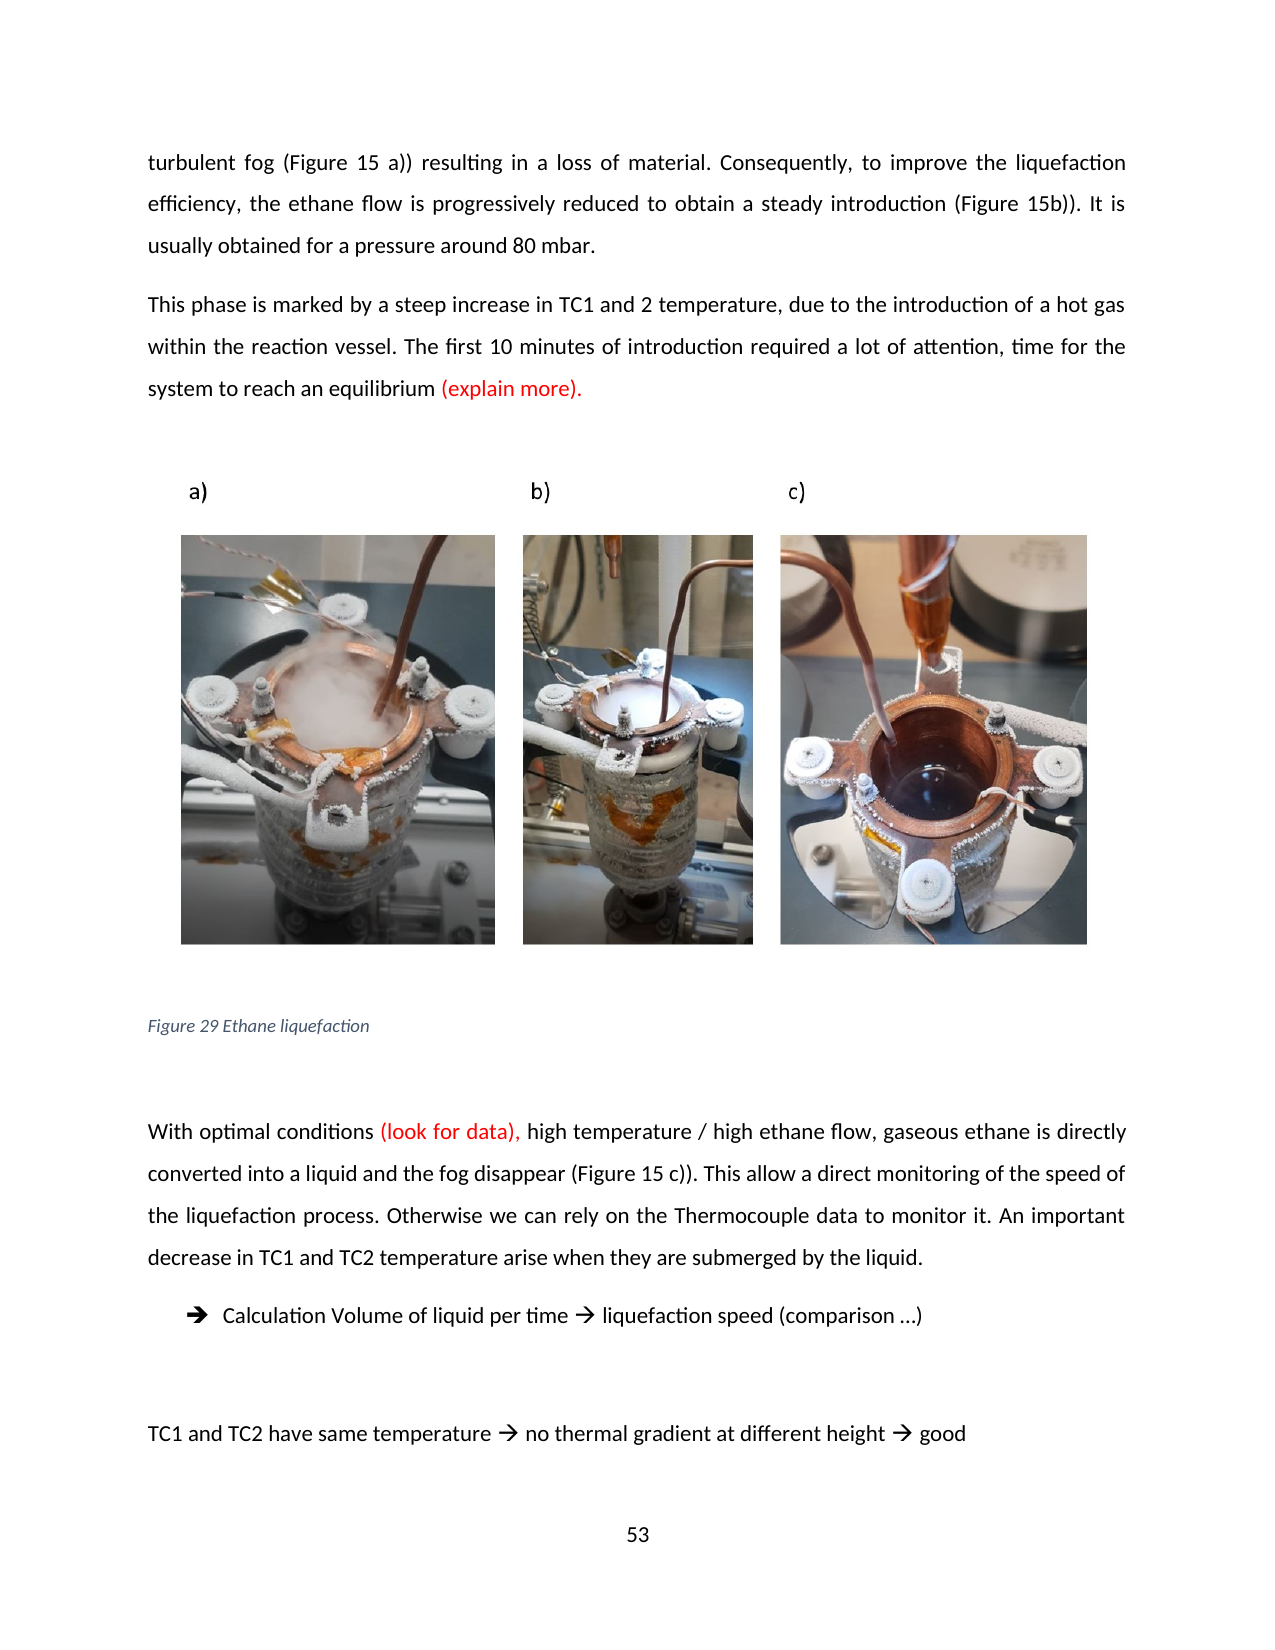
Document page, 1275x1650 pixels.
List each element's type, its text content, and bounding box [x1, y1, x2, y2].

text With optimal conditions (look for data), high temperature / high ethane flow, gaseous ethane is directly converted into a liquid and the fog disappear (Figure 15 c)). This allow a direct monitoring of the speed of the liquefaction process. Otherwise we can rely on the Thermocouple data to monitor it. An important decrease in TC1 and TC2 temperature arise when they are submerged by the liquid. [148, 1117, 1127, 1271]
list Calculation Volume of liquid per time liquefaction speed (comparison …) [185, 1302, 1127, 1329]
text Figure 29 Ethane liquefaction [148, 1014, 1127, 1037]
text This phase is marked by a steep increase in TC1 and 2 temperature, due to the introduction of a hot gas within the reaction vessel. The first 10 minutes of introduction required a lot of attention, time for the system to reach an equilibrium (explain more). [148, 290, 1127, 402]
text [148, 148, 1127, 259]
picture [147, 432, 1128, 984]
text TC1 and TC2 have same temperature no thermal gradient at different height good [148, 1419, 1127, 1447]
